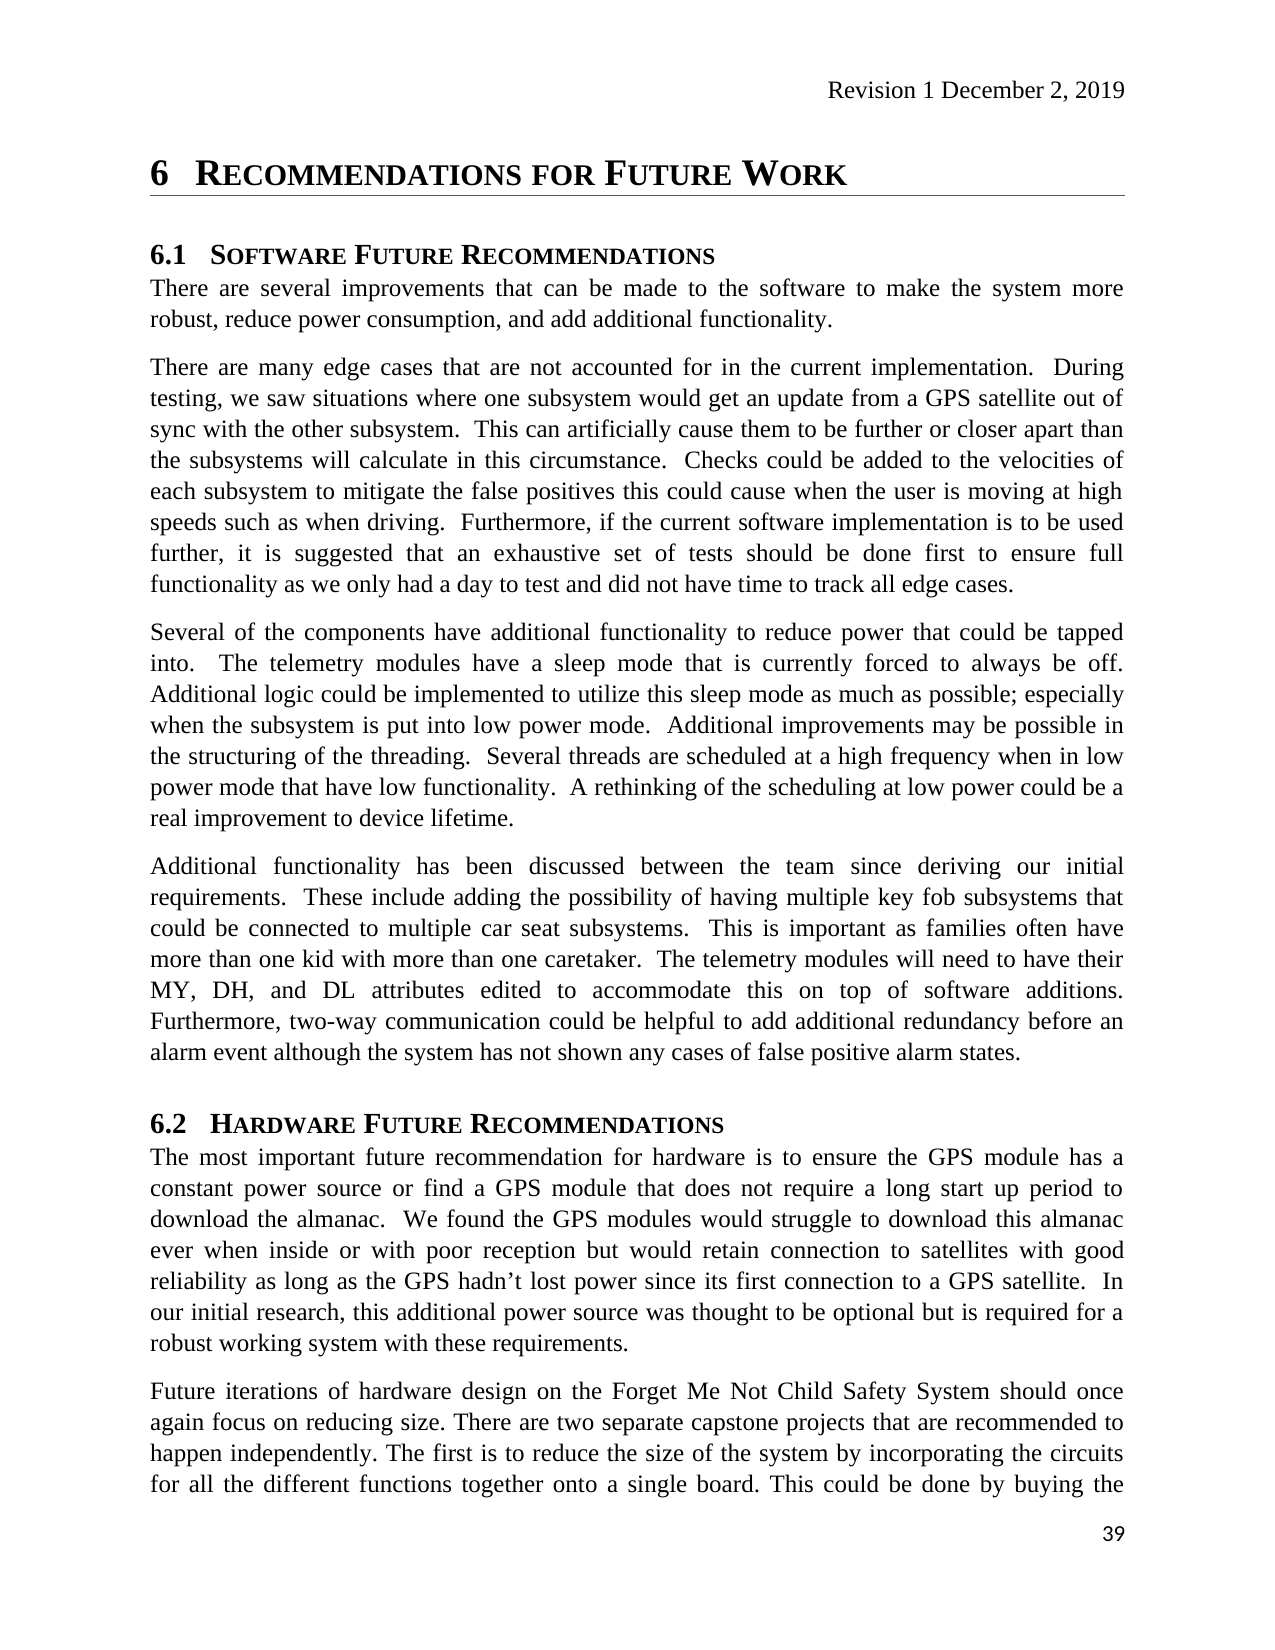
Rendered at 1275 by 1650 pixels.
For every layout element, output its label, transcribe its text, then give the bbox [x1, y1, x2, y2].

text Several of the components have additional functionality to reduce power that could be tapped into. The telemetry modules have a sleep mode that is currently forced to always be off. Additional logic could be implemented to utilize this sleep mode as much as possible; especially when the subsystem is put into low power mode. Additional improvements may be possible in the structuring of the threading. Several threads are scheduled at a high frequency when in low power mode that have low functionality. A rethinking of the scheduling at low power could be a real improvement to device lifetime. [150, 617, 1125, 832]
text The most important future recommendation for hardware is to ensure the GPS module has a constant power source or find a GPS module that does not require a long start up period to download the almanac. We found the GPS modules would struggle to download this almanac ever when inside or with poor reception but would retain connection to satellites with good reliability as long as the GPS hadn’t lost power since its first connection to a GPS satellite. In our initial research, this additional power source was thought to be optional but is required for a robust working system with these requirements. [150, 1142, 1125, 1357]
text There are many edge cases that are not accounted for in the current implementation. During testing, we saw situations where one subsystem would get an update from a GPS satellite out of sync with the other subsystem. This can artificially cause them to be further or closer apart than the subsystems will calculate in this circumstance. Checks could be added to the velocities of each subsystem to mitigate the false positives this could cause when the user is moving at high speeds such as when driving. Furthermore, if the current software implementation is to be used further, it is suggested that an exhaustive set of tests should be done first to ensure full functionality as we only had a day to test and did not have time to track all edge cases. [150, 352, 1125, 598]
subtitle Hardware Future Recommendations [150, 1106, 1125, 1139]
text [150, 1376, 1125, 1498]
text There are several improvements that can be made to the software to make the system more robust, reduce power consumption, and add additional functionality. [150, 273, 1125, 333]
subtitle Software Future Recommendations [150, 237, 1125, 271]
text Additional functionality has been discussed between the team since deriving our initial requirements. These include adding the possibility of having multiple key fob subsystems that could be connected to multiple car seat subsystems. This is important as families often have more than one kid with more than one caretaker. The telemetry modules will need to have their MY, DH, and DL attributes edited to accommodate this on top of software additions. Furthermore, two-way communication could be helpful to add additional redundancy before an alarm event although the system has not shown any cases of false positive alarm states. [150, 851, 1125, 1066]
subtitle Recommendations for Future Work [150, 150, 1125, 195]
